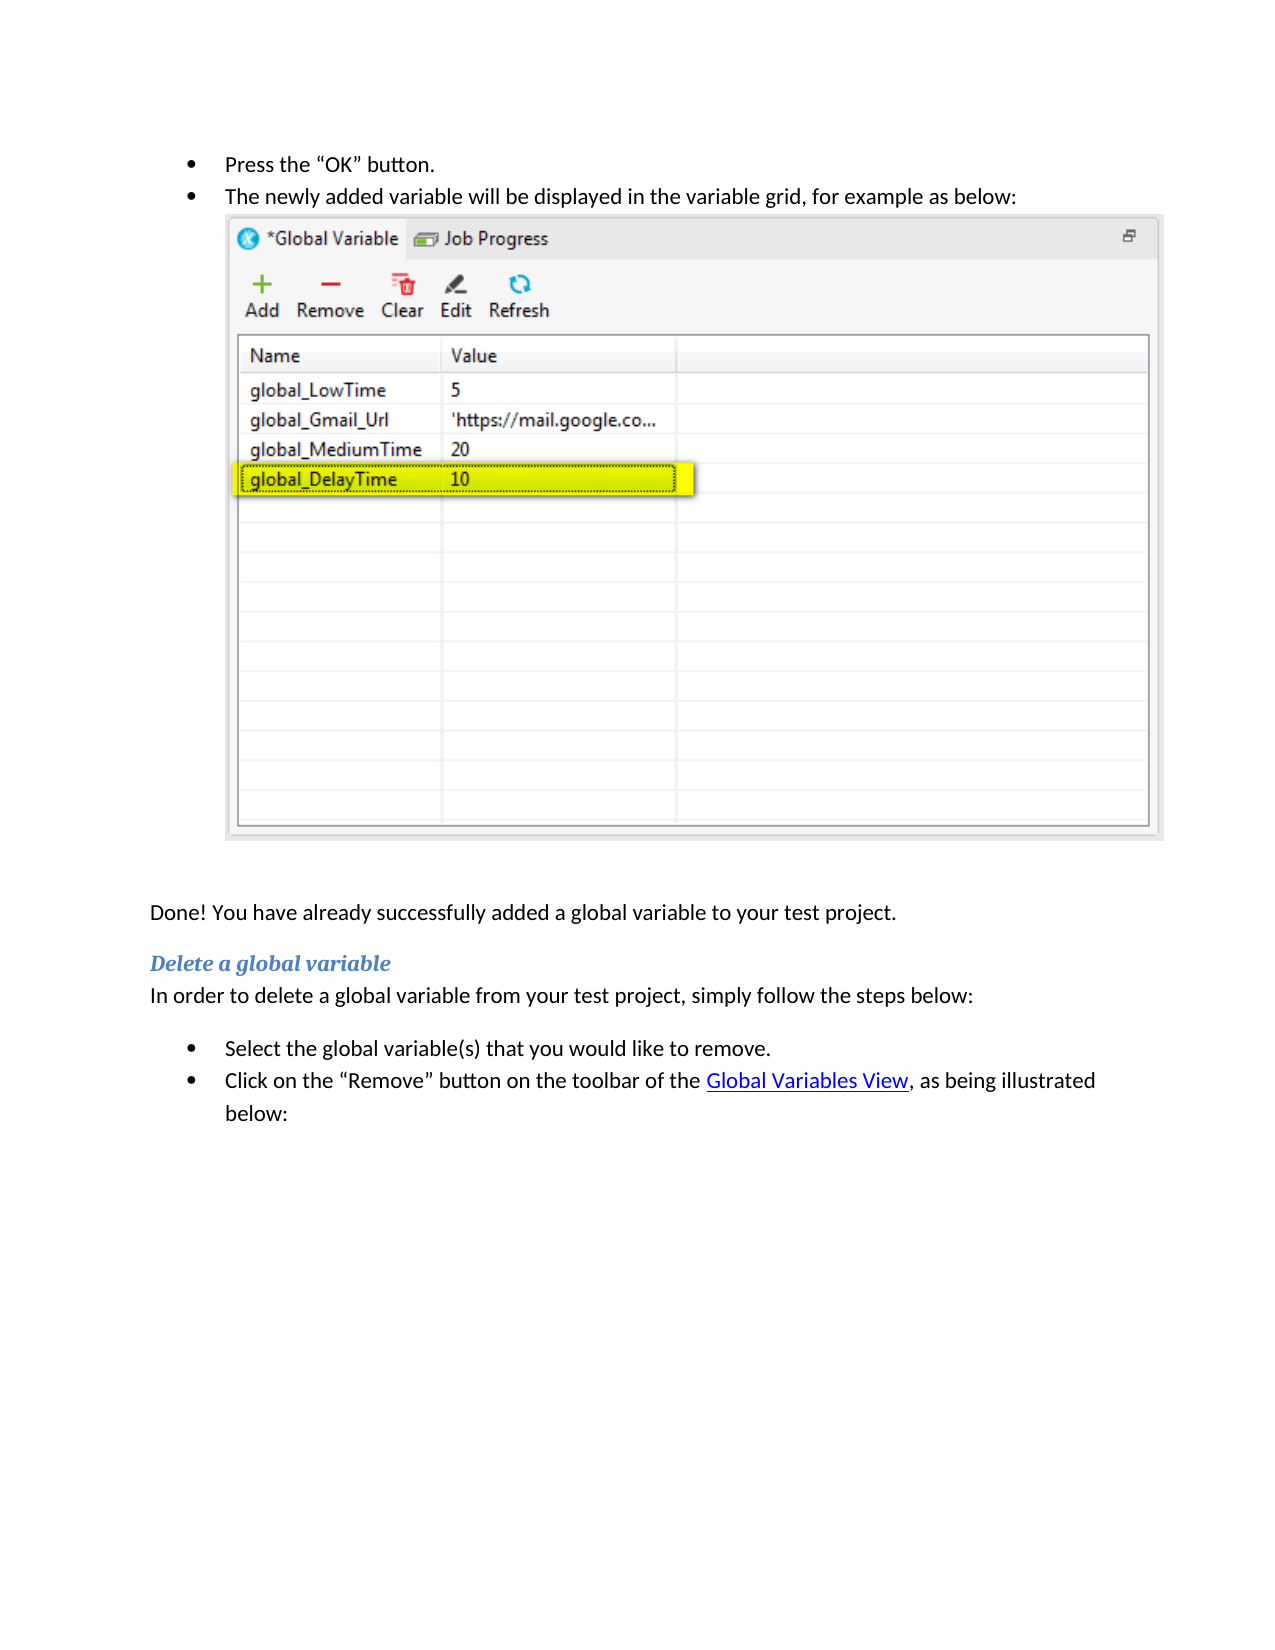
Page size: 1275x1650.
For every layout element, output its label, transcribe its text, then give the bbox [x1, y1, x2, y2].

text Done! You have already successfully added a global variable to your test project. [150, 898, 1125, 926]
picture [225, 214, 1164, 841]
list Click on the “Remove” button on the toolbar of the Global Variables View, as being illustrated below: [187, 1066, 1125, 1127]
list Press the “OK” button. [187, 150, 1125, 178]
subtitle Delete a global variable [150, 951, 1125, 977]
list Select the global variable(s) that you would like to remove. [187, 1034, 1125, 1062]
list The newly added variable will be displayed in the variable grid, for example as below: [187, 182, 1125, 210]
text In order to delete a global variable from your test project, simply follow the steps below: [150, 981, 1125, 1009]
